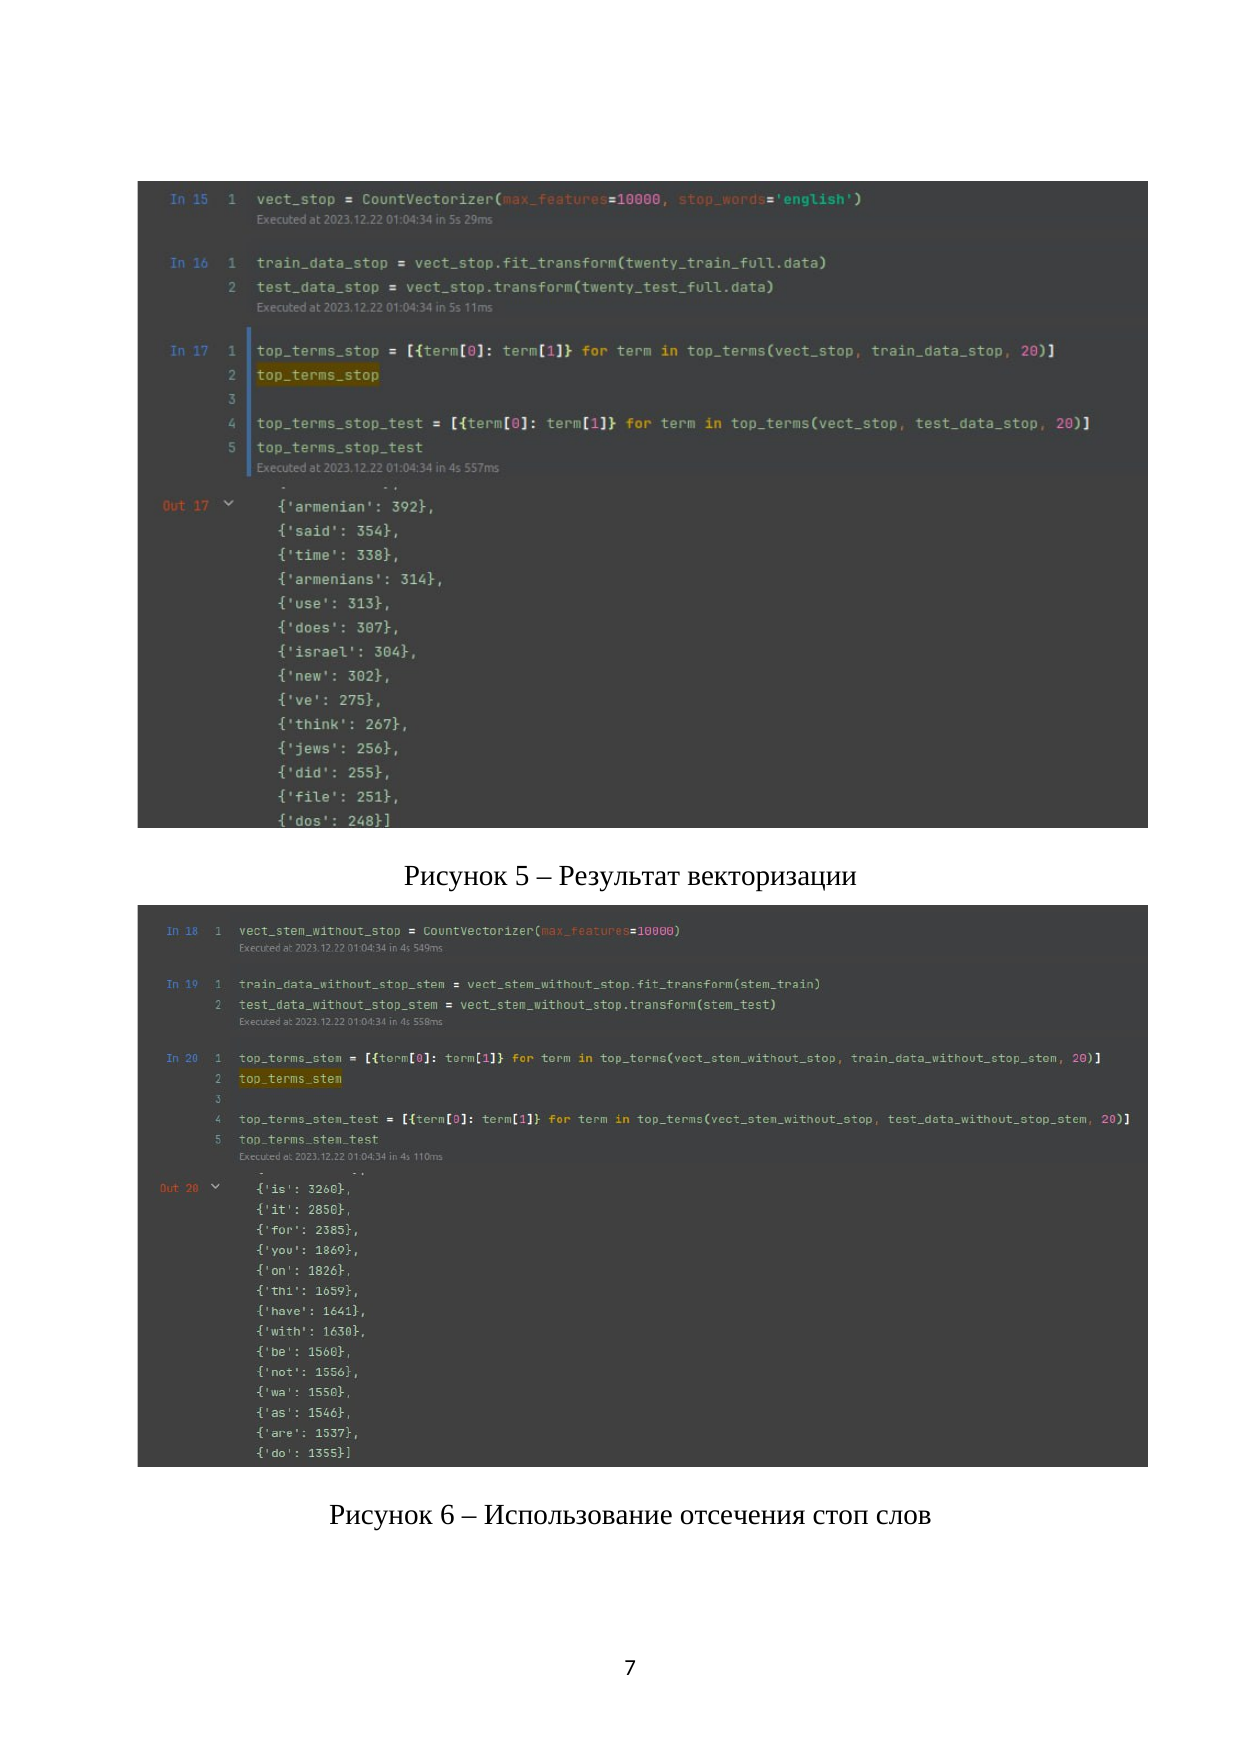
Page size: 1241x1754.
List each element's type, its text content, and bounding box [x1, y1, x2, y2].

picture [137, 905, 1148, 1467]
text Рисунок 5 – Результат векторизации [137, 858, 1123, 905]
picture [137, 181, 1148, 828]
text Рисунок 6 – Использование отсечения стоп слов [137, 1497, 1123, 1531]
